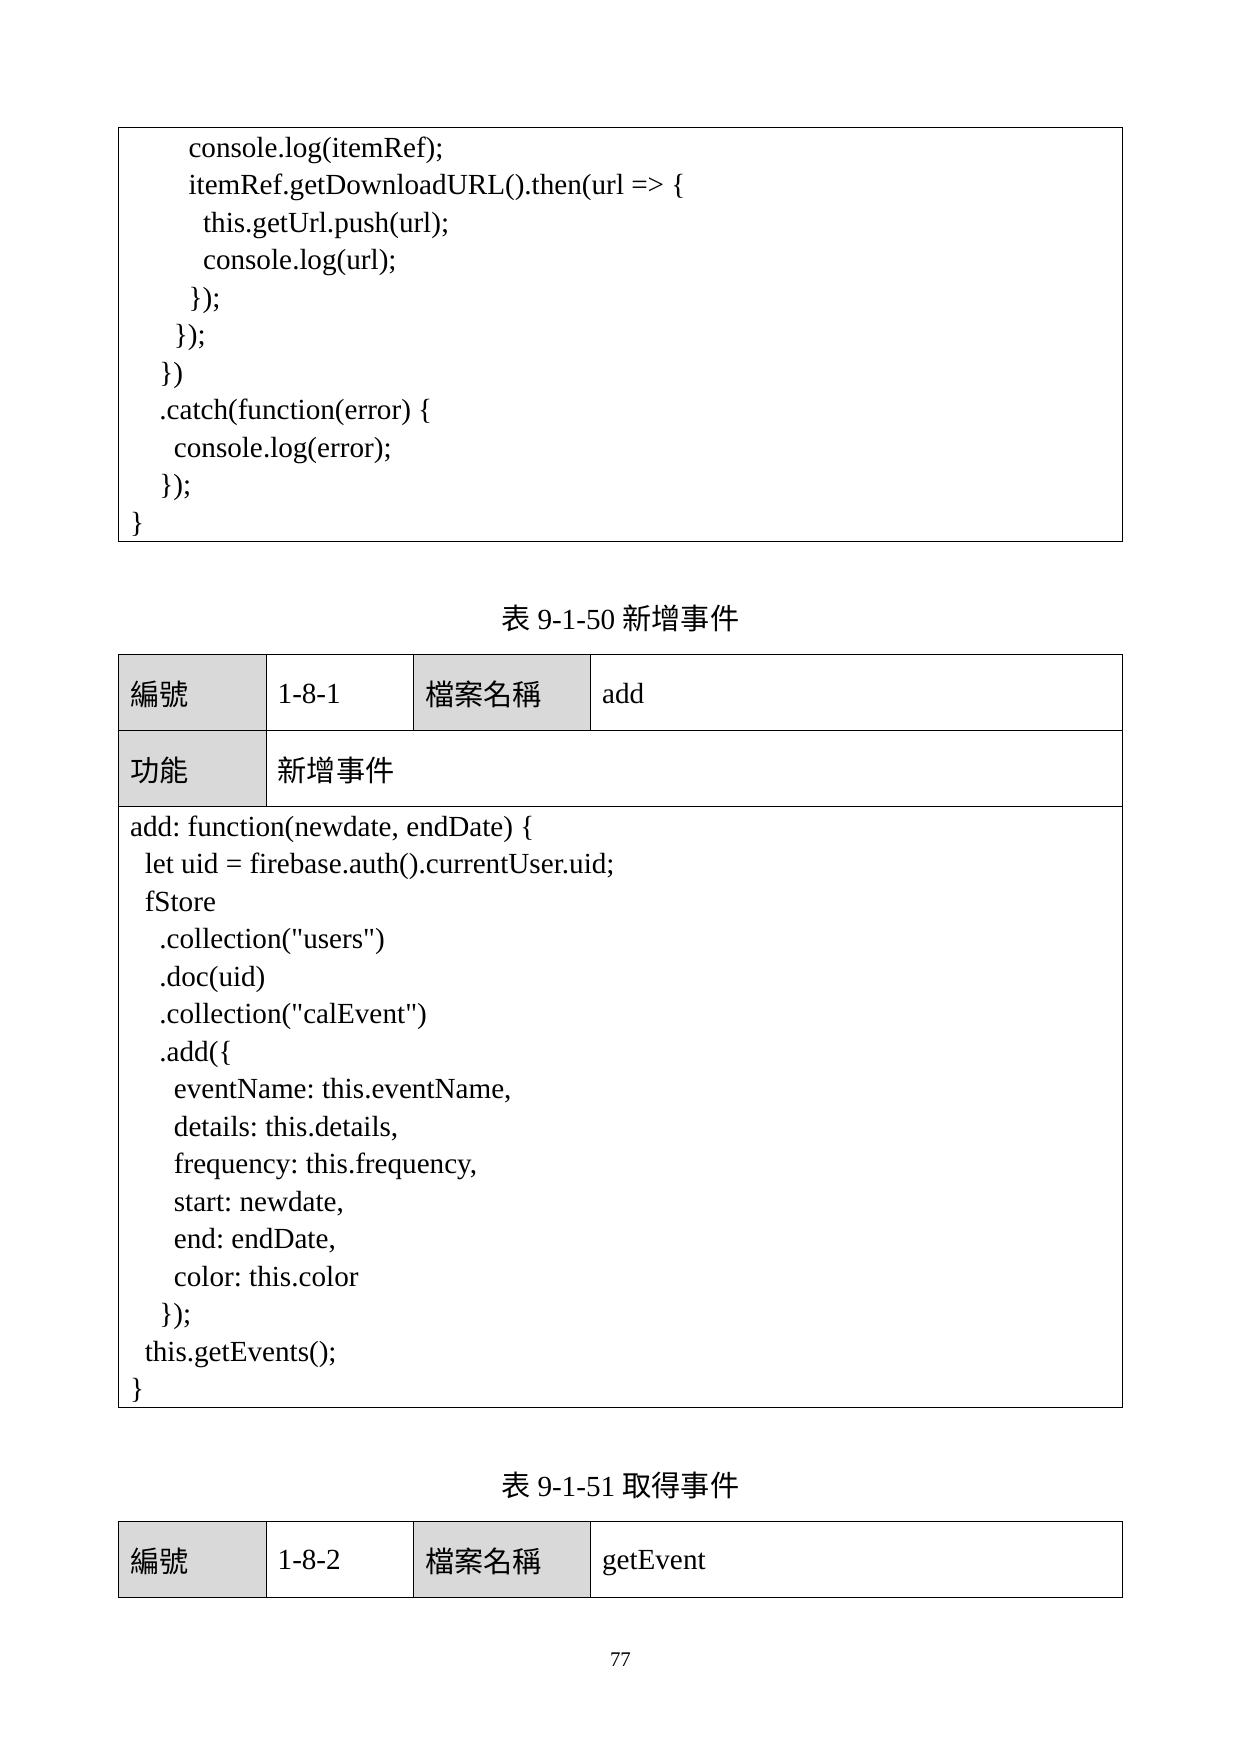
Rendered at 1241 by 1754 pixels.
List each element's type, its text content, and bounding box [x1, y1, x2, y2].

table_header getEvent [591, 1522, 1122, 1597]
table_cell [119, 128, 1122, 541]
table_cell 新增事件 [267, 731, 1122, 806]
subtitle 表 9-1-51 取得事件 [118, 1446, 1122, 1521]
table_header 編號 [119, 1522, 266, 1597]
table_header 檔案名稱 [414, 655, 590, 730]
table_header 編號 [119, 655, 266, 730]
table_cell 功能 [119, 731, 266, 806]
table_header 1-8-2 [267, 1522, 413, 1597]
table_header 檔案名稱 [414, 1522, 590, 1597]
table_cell add: function(newdate, endDate) { let uid = firebase.auth().currentUser.uid; fStore .collection("users") .doc(uid) .collection("calEvent") .add({ eventName: this.eventName, details: this.details, frequency: this.frequency, start: newdate, end: endDate, color: this.color }); this.getEvents(); } [119, 807, 1122, 1407]
table_header 1-8-1 [267, 655, 413, 730]
table_header add [591, 655, 1122, 730]
subtitle 表 9-1-50 新增事件 [118, 579, 1122, 654]
